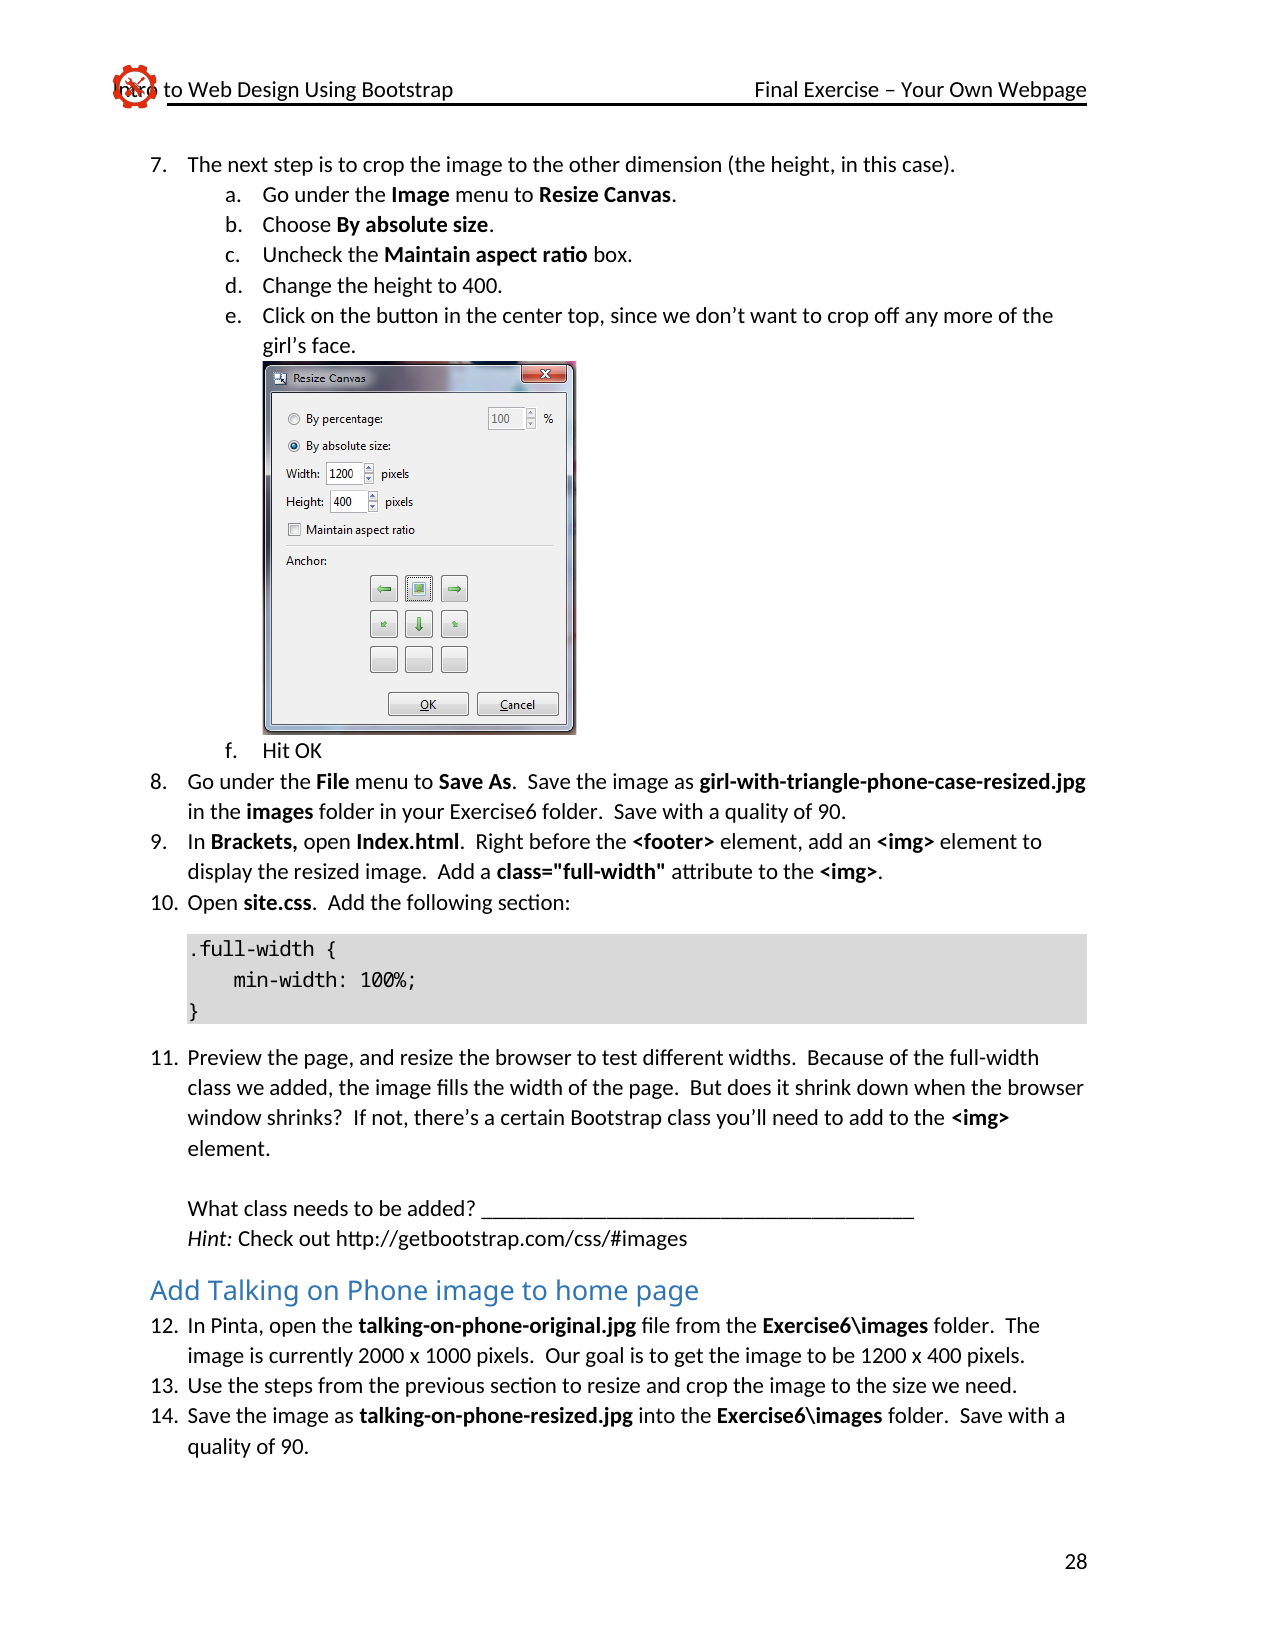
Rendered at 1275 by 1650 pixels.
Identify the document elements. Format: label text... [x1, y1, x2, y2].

picture [262, 361, 577, 735]
text min-width: 100%; [187, 965, 1087, 994]
list Open site.css. Add the following section: [150, 888, 1087, 916]
text } [187, 996, 1087, 1024]
list Go under the Image menu to Resize Canvas. [225, 180, 1087, 208]
text .full-width { [187, 934, 1087, 963]
list Uncheck the Maintain aspect ratio box. [225, 241, 1087, 269]
list Hit OK [225, 737, 1087, 765]
list In Brackets, open Index.html. Right before the <footer> element, add an <img> element to display the resized image. Add a class="full-width" attribute to the <img>. [150, 827, 1087, 886]
subtitle Add Talking on Phone image to home page [150, 1271, 1087, 1308]
picture [112, 64, 157, 109]
list Use the steps from the previous section to resize and crop the image to the size we need. [150, 1371, 1087, 1399]
list The next step is to crop the image to the other dimension (the height, in this case). [150, 150, 1087, 178]
list In Pinta, open the talking-on-phone-original.jpg file from the Exercise6\images folder. The image is currently 2000 x 1000 pixels. Our goal is to get the image to be 1200 x 400 pixels. [150, 1311, 1087, 1369]
list Choose By absolute size. [225, 210, 1087, 238]
list Preview the page, and resize the browser to test different widths. Because of the full-width class we added, the image fills the width of the page. But does it shrink down when the browser window shrinks? If not, there’s a certain Bootstrap class you’ll need to add to the <img> element. What class needs to be added? ______________________________________ Hint: Check out http://getbootstrap.com/css/#images [150, 1043, 1087, 1252]
list Change the height to 400. [225, 271, 1087, 299]
list Save the image as talking-on-phone-resized.jpg into the Exercise6\images folder. Save with a quality of 90. [150, 1402, 1087, 1460]
list Go under the File menu to Save As. Save the image as girl-with-triangle-phone-case-resized.jpg in the images folder in your Exercise6 folder. Save with a quality of 90. [150, 767, 1087, 825]
